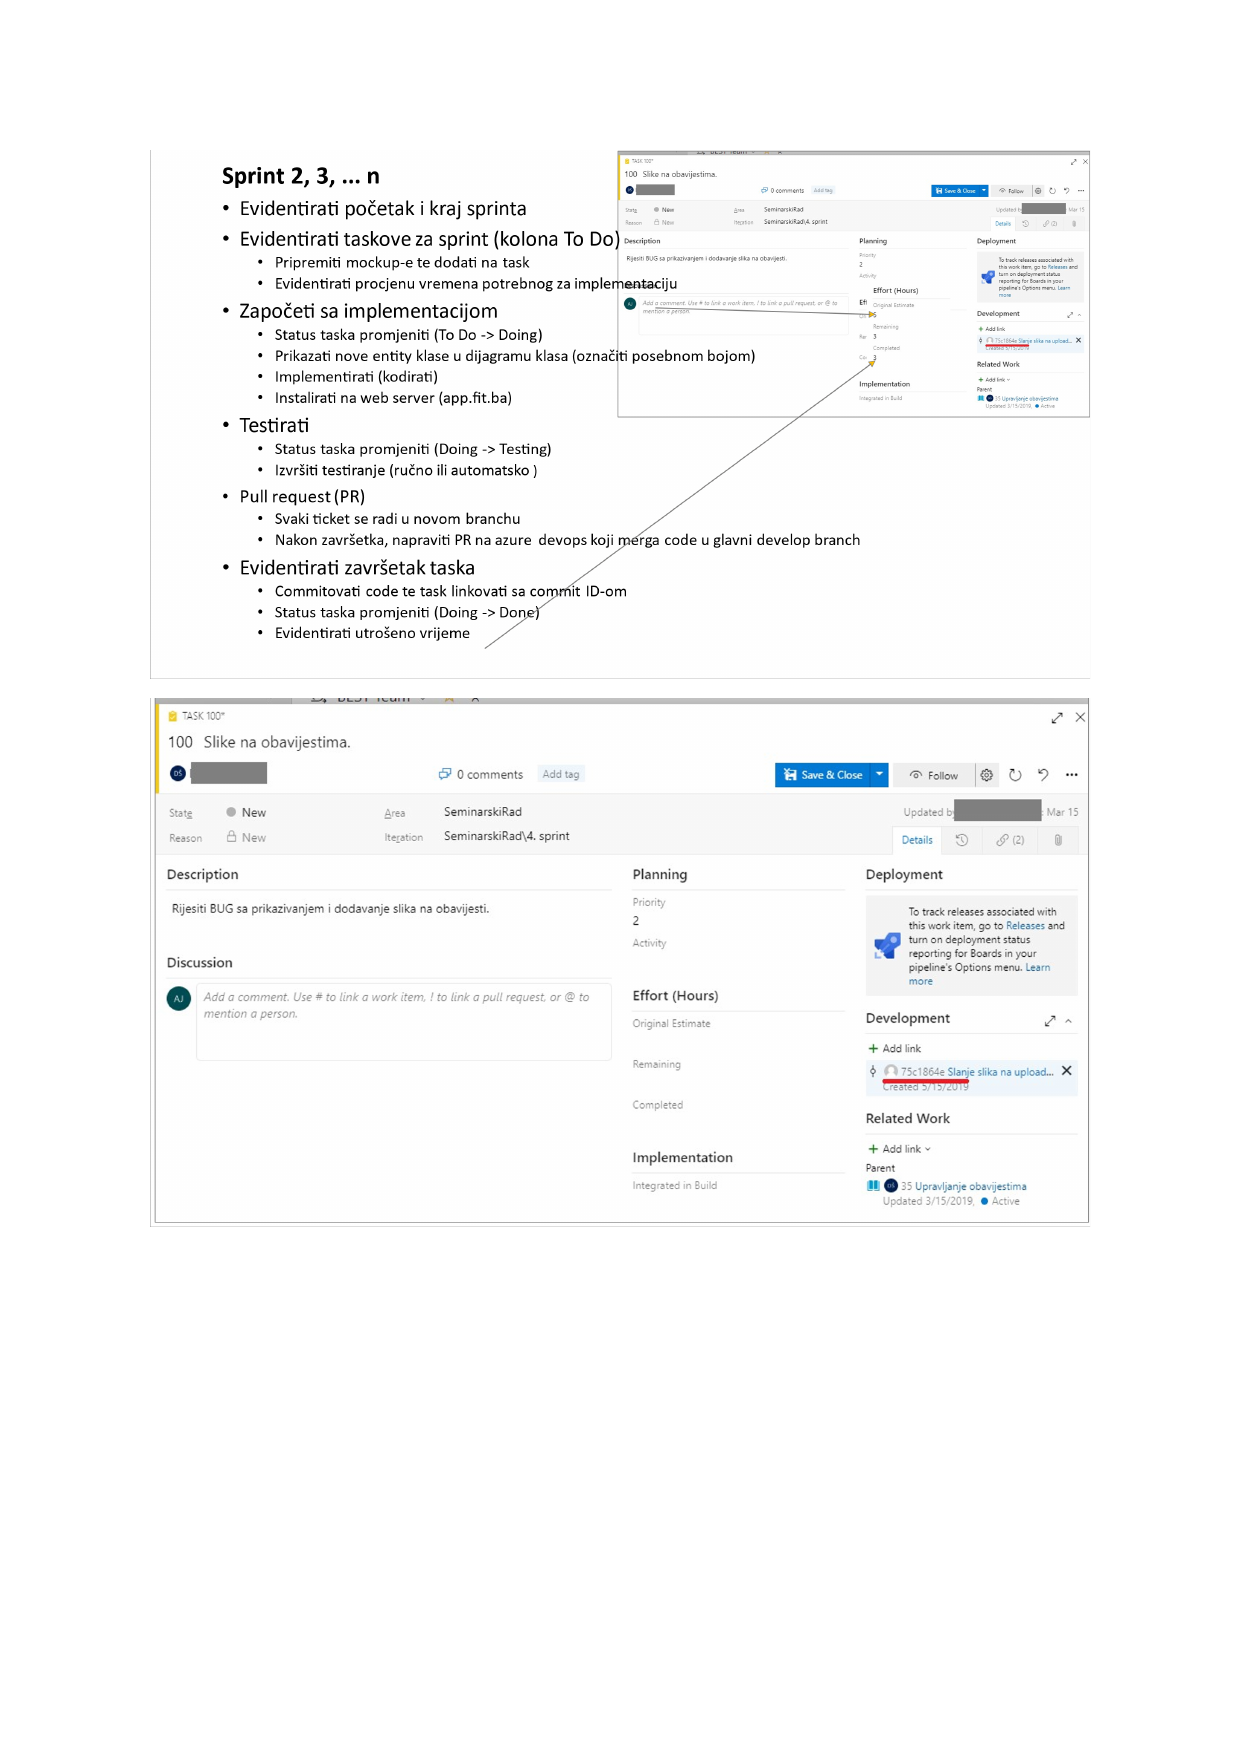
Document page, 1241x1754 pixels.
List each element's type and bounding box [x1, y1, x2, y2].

picture [150, 150, 1091, 679]
picture [150, 698, 1091, 1227]
